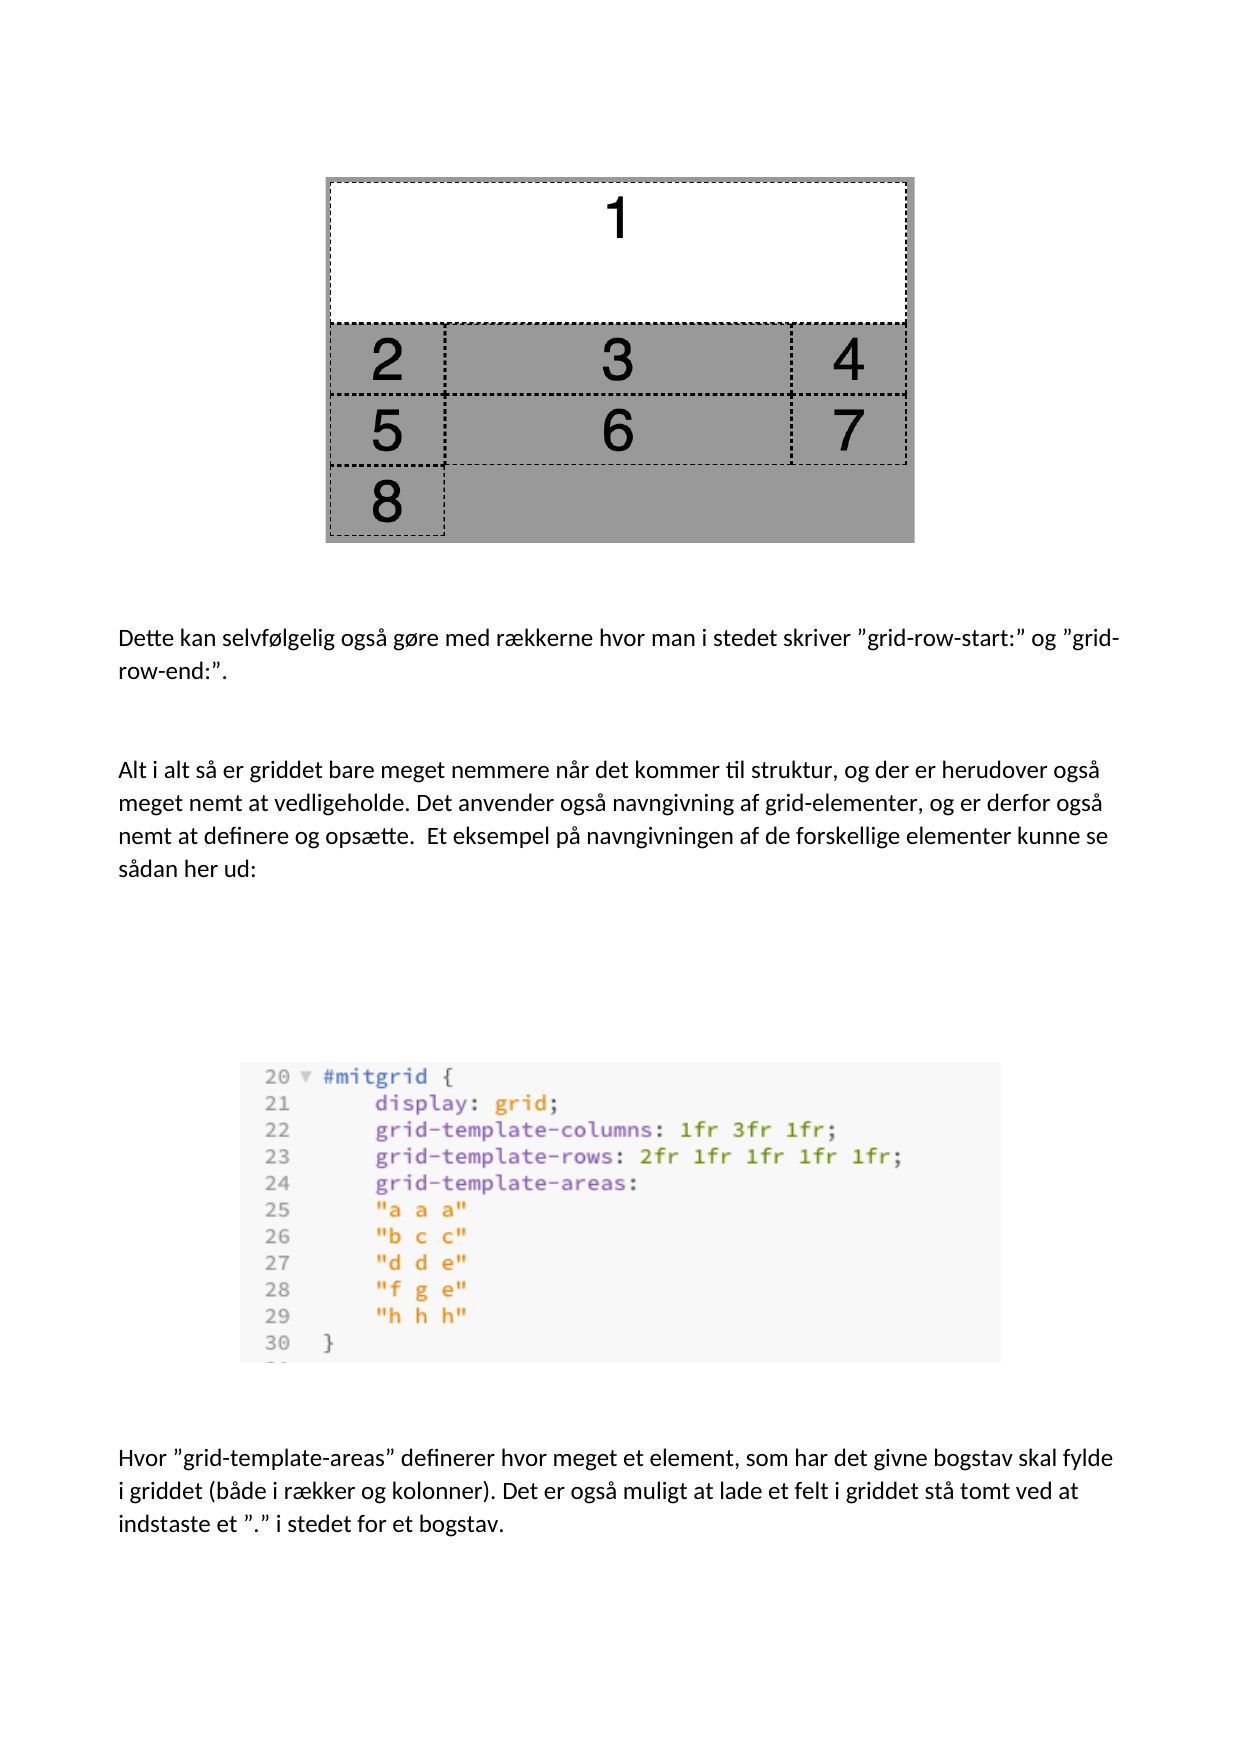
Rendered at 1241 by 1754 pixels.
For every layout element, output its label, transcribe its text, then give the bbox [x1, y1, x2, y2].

text Dette kan selvfølgelig også gøre med rækkerne hvor man i stedet skriver ”grid-row-start:” og ”grid-row-end:”. [118, 622, 1122, 686]
text Hvor ”grid-template-areas” definerer hvor meget et element, som har det givne bogstav skal fylde i griddet (både i rækker og kolonner). Det er også muligt at lade et felt i griddet stå tomt ved at indstaste et ”.” i stedet for et bogstav. [118, 1442, 1122, 1538]
text Alt i alt så er griddet bare meget nemmere når det kommer til struktur, og der er herudover også meget nemt at vedligeholde. Det anvender også navngivning af grid-elementer, og er derfor også nemt at definere og opsætte. Et eksempel på navngivningen af de forskellige elementer kunne se sådan her ud: [118, 754, 1122, 884]
